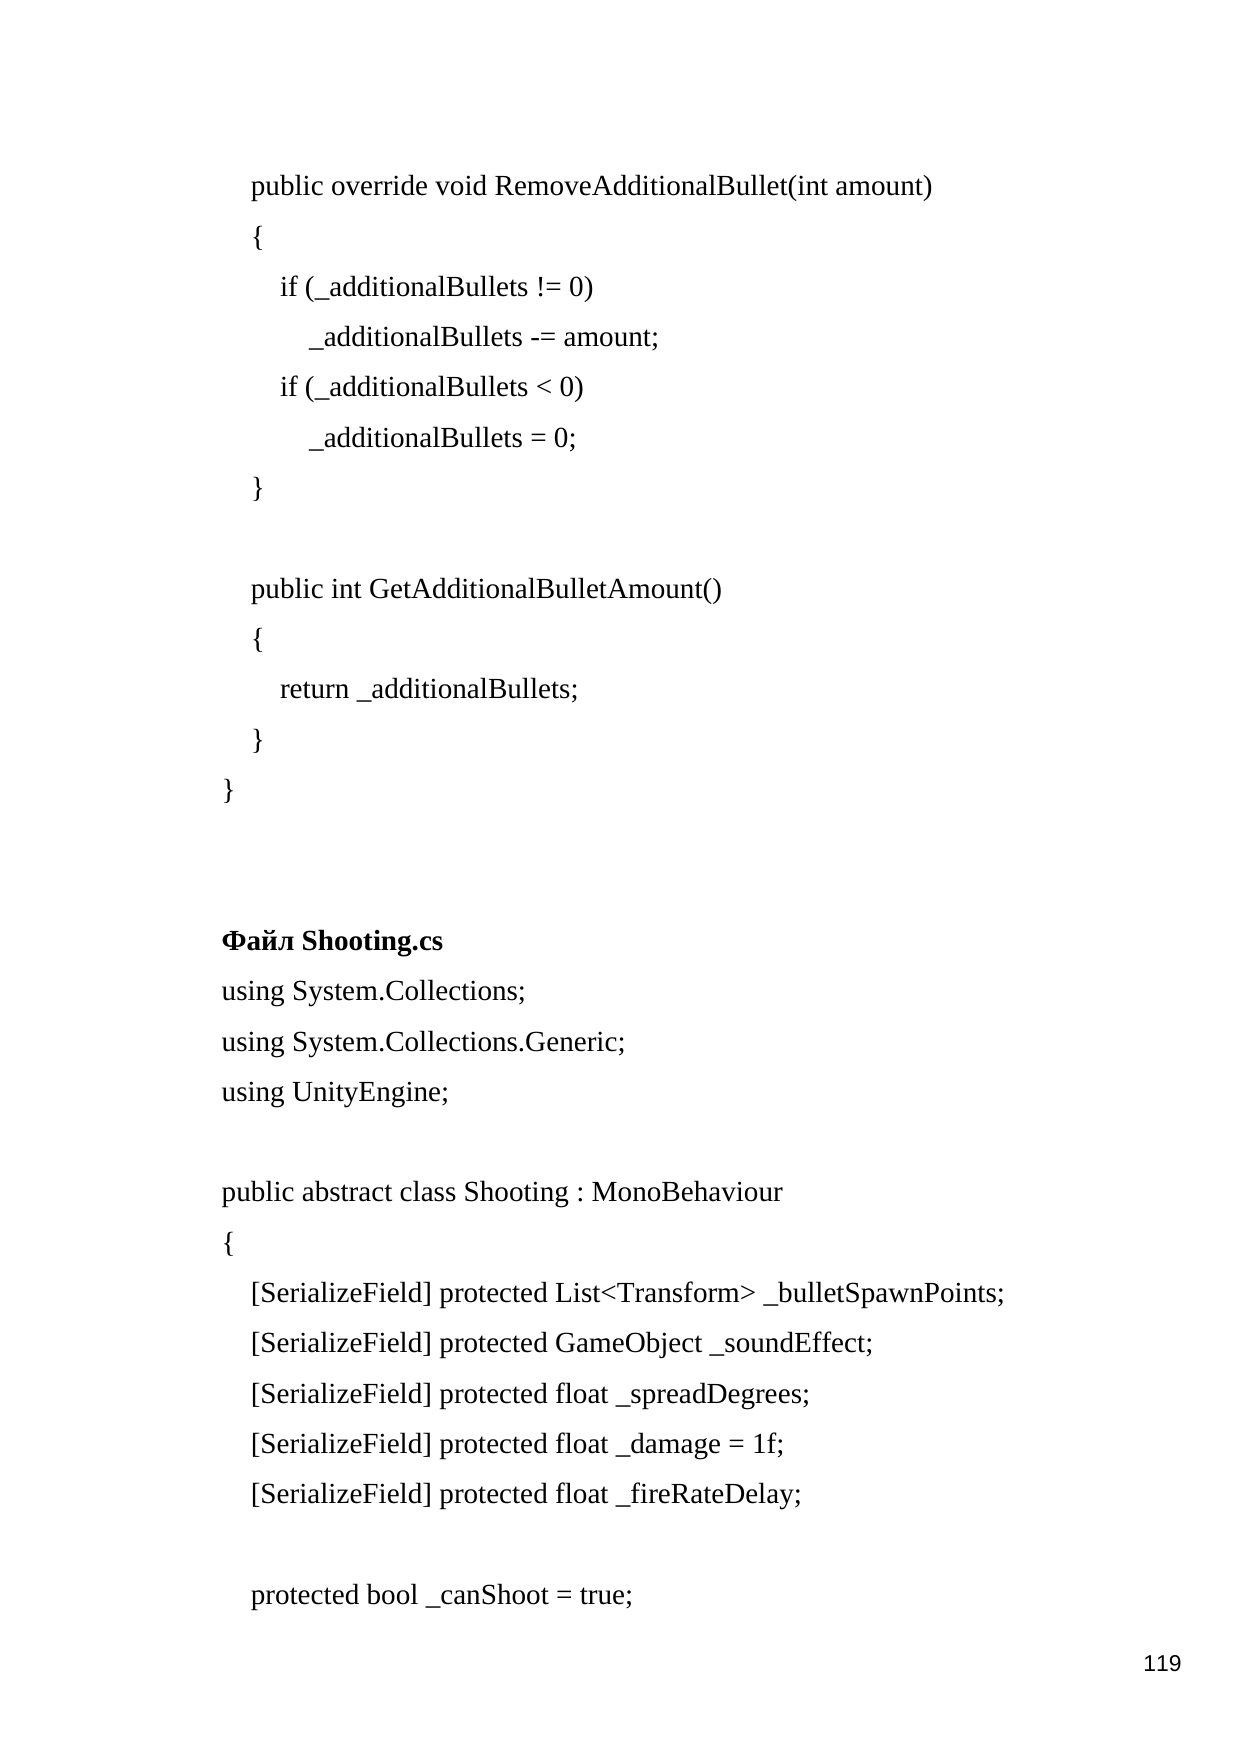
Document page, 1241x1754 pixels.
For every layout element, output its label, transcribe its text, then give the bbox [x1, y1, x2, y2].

text using UnityEngine; [148, 1074, 1181, 1107]
text { [148, 219, 1181, 252]
text using System.Collections.Generic; [148, 1024, 1181, 1057]
text public override void RemoveAdditionalBullet(int amount) [148, 168, 1181, 202]
text return _additionalBullets; [148, 671, 1181, 705]
text [SerializeField] protected GameObject _soundEffect; [148, 1326, 1181, 1359]
text public int GetAdditionalBulletAmount() [148, 571, 1181, 604]
text _additionalBullets = 0; [148, 420, 1181, 453]
text if (_additionalBullets != 0) [148, 269, 1181, 302]
text } [148, 772, 1181, 806]
text [SerializeField] protected float _fireRateDelay; [148, 1476, 1181, 1510]
text [SerializeField] protected List<Transform> _bulletSpawnPoints; [148, 1275, 1181, 1309]
text if (_additionalBullets < 0) [148, 369, 1181, 403]
text [SerializeField] protected float _damage = 1f; [148, 1426, 1181, 1460]
text { [148, 621, 1181, 655]
text Файл Shooting.cs [148, 923, 1181, 957]
text public abstract class Shooting : MonoBehaviour [148, 1174, 1181, 1208]
text using System.Collections; [148, 973, 1181, 1007]
text } [148, 722, 1181, 755]
text } [148, 470, 1181, 504]
text [SerializeField] protected float _spreadDegrees; [148, 1376, 1181, 1409]
text { [148, 1225, 1181, 1258]
text protected bool _canShoot = true; [148, 1577, 1181, 1611]
text _additionalBullets -= amount; [148, 319, 1181, 353]
